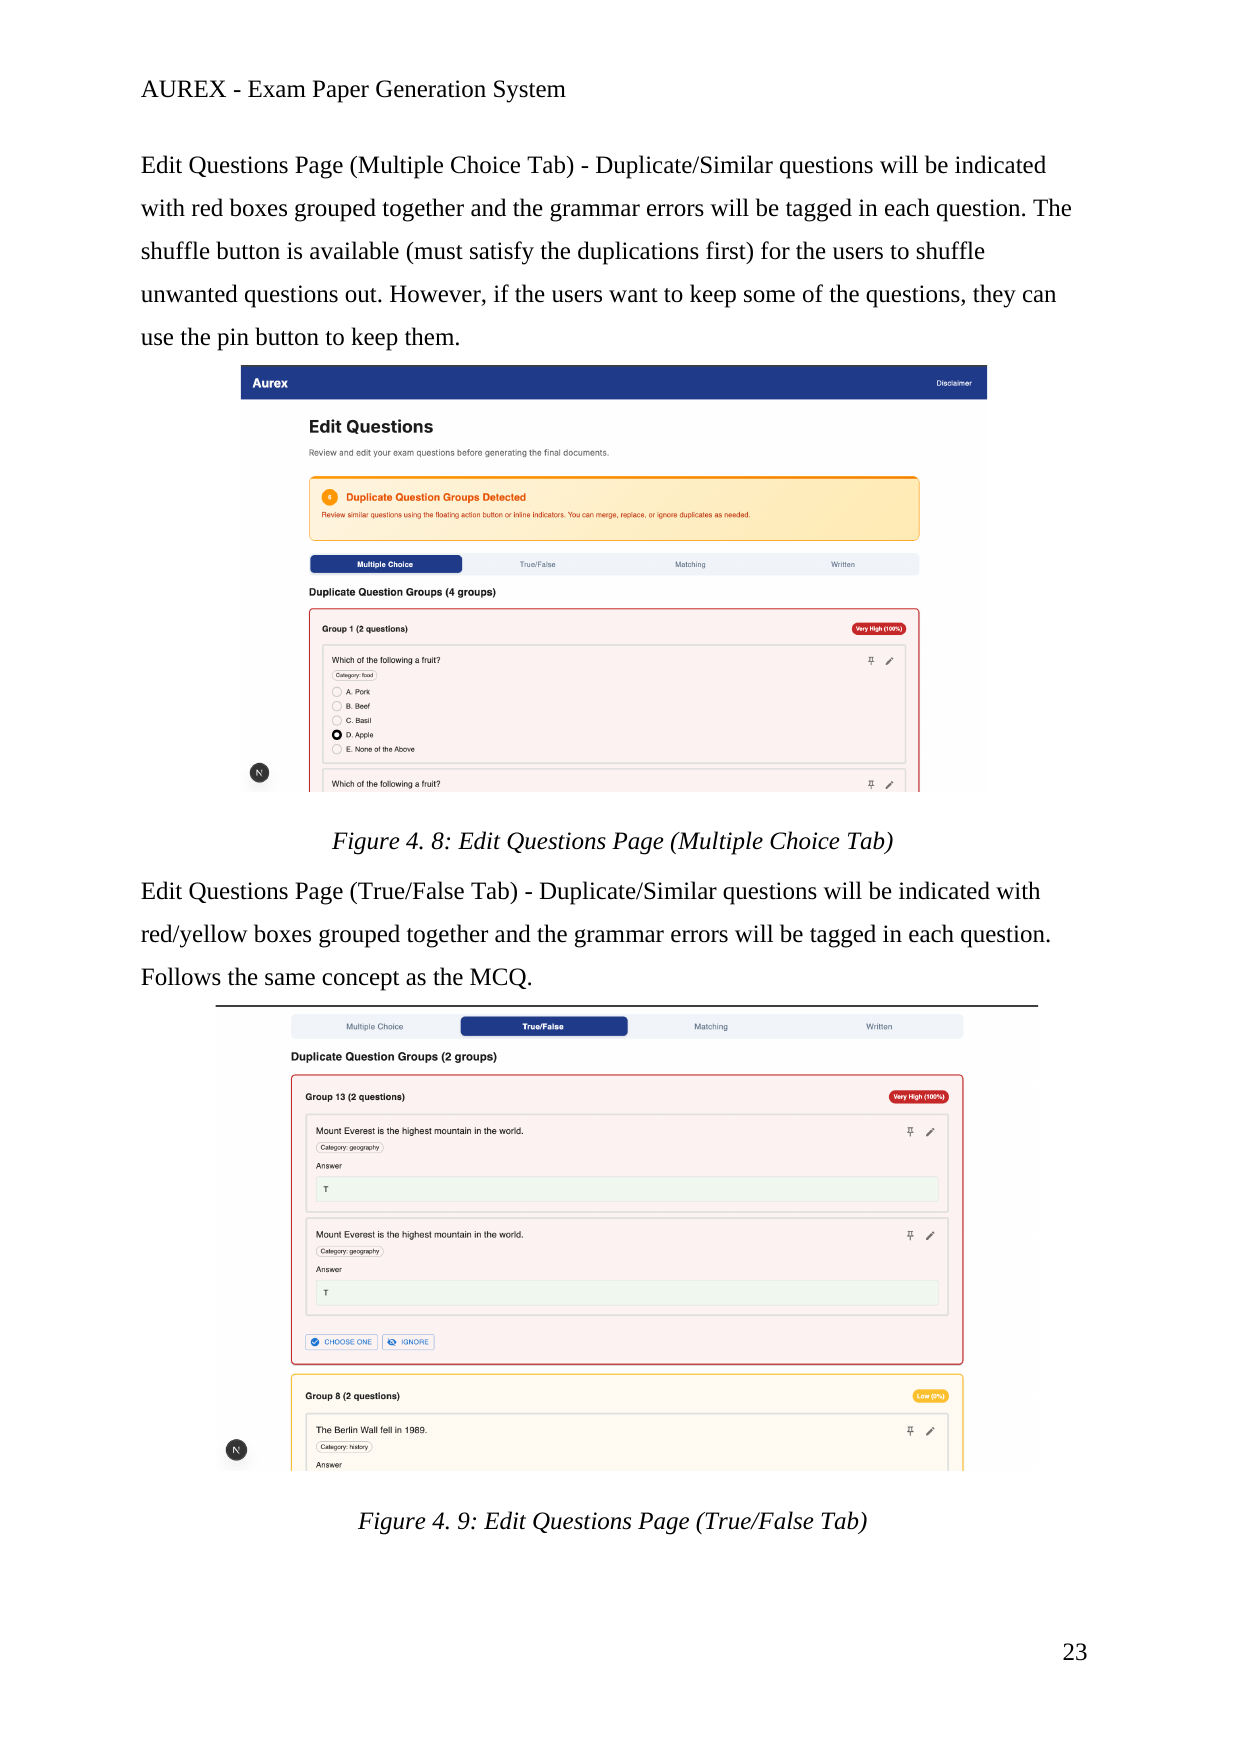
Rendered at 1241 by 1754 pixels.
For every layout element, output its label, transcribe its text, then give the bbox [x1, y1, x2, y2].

text Figure 4. 9: Edit Questions Page (True/False Tab) [141, 1506, 1087, 1535]
text Edit Questions Page (True/False Tab) - Duplicate/Similar questions will be indicated with red/yellow boxes grouped together and the grammar errors will be tagged in each question. Follows the same concept as the MCQ. [141, 876, 1087, 991]
picture [240, 365, 988, 792]
picture [215, 1005, 1039, 1471]
text Edit Questions Page (Multiple Choice Tab) - Duplicate/Similar questions will be indicated with red boxes grouped together and the grammar errors will be tagged in each question. The shuffle button is available (must satisfy the duplications first) for the users to shuffle unwanted questions out. However, if the users want to keep some of the questions, they can use the pin button to keep them. [141, 150, 1087, 351]
text Figure 4. 8: Edit Questions Page (Multiple Choice Tab) [141, 826, 1087, 855]
